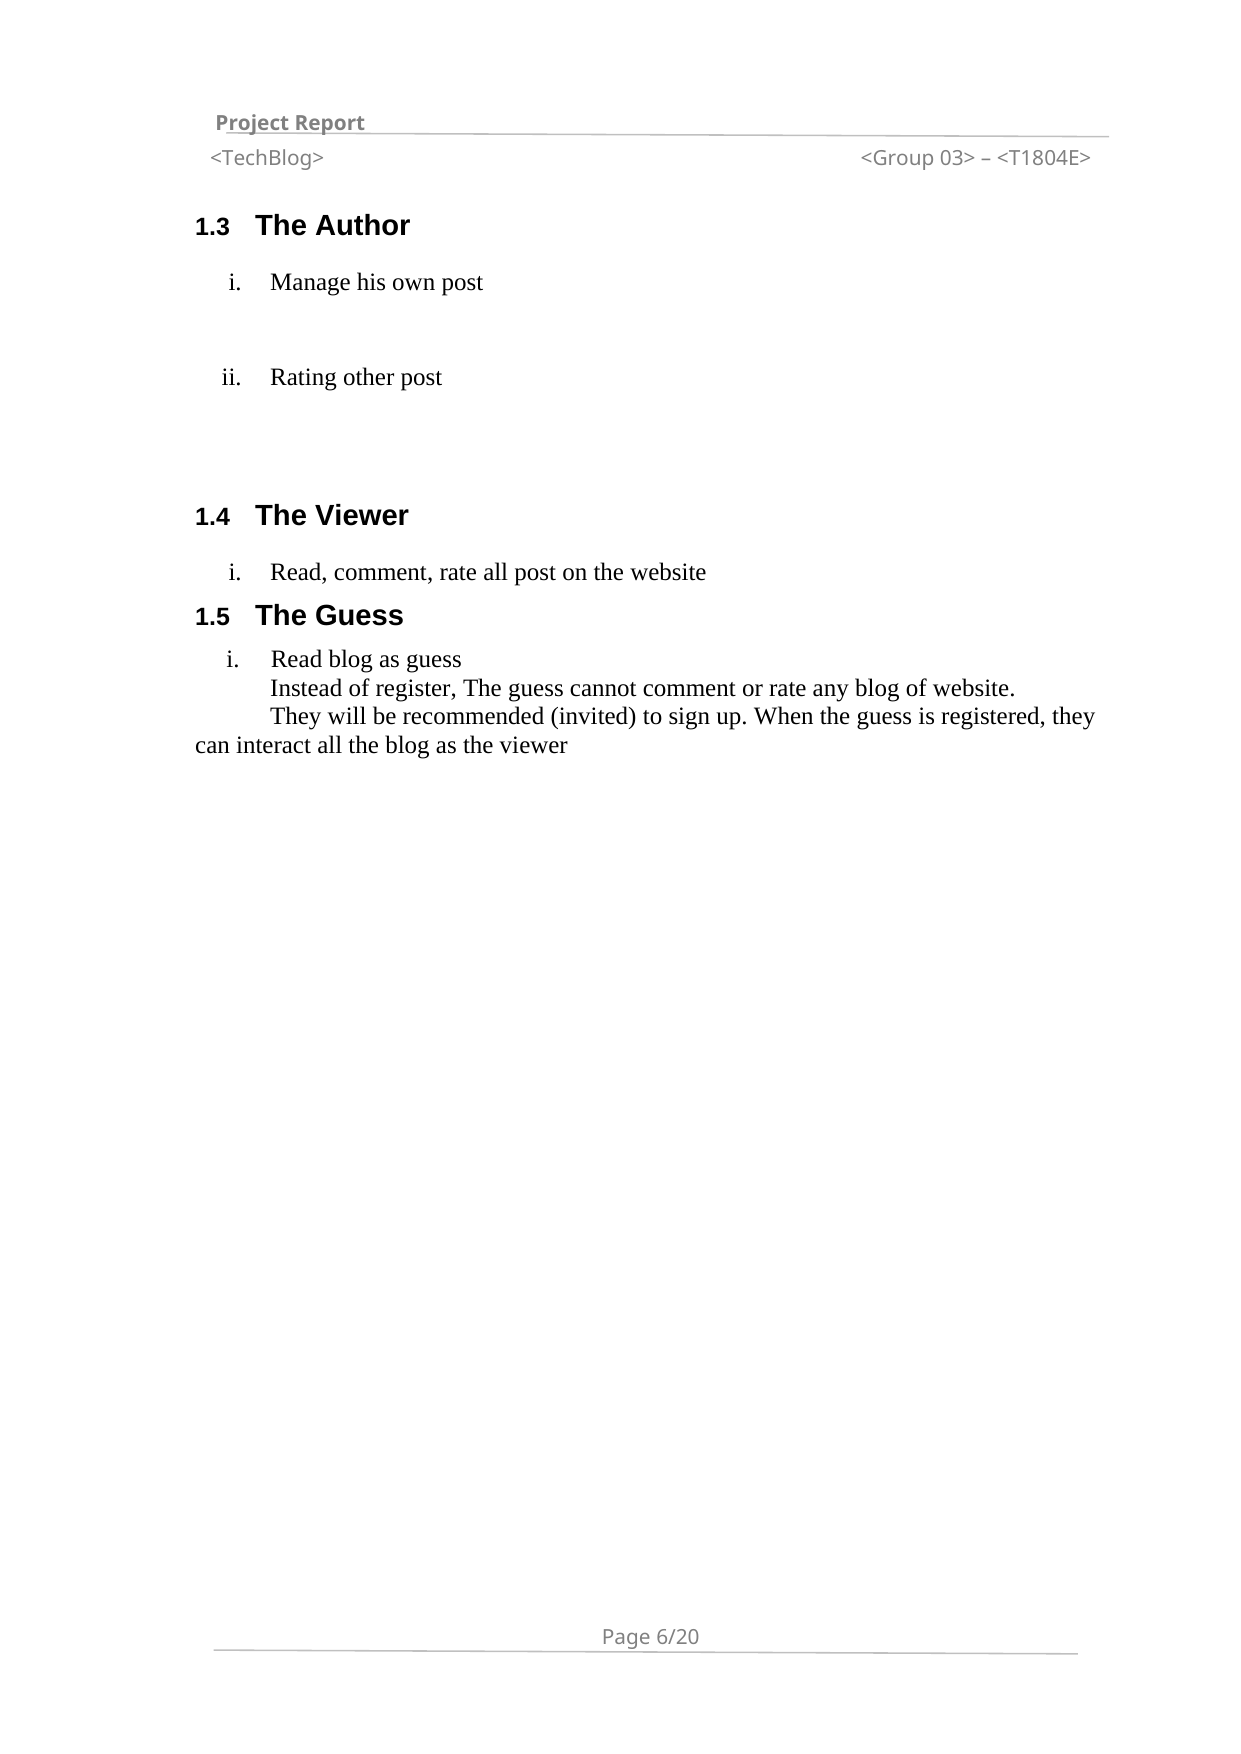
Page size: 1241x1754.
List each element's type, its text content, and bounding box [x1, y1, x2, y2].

subtitle The Guess [195, 598, 1106, 631]
text They will be recommended (invited) to sign up. When the guess is registered, they can interact all the blog as the viewer [195, 701, 1106, 759]
text Instead of register, The guess cannot comment or rate any blog of website. [195, 673, 1106, 701]
subtitle The Viewer [195, 498, 1106, 532]
subtitle Rating other post [241, 362, 1106, 391]
subtitle Read, comment, rate all post on the website [241, 557, 1106, 585]
subtitle The Author [195, 208, 1106, 242]
subtitle Manage his own post [241, 267, 1106, 296]
text i. Read blog as guess [195, 644, 1106, 673]
